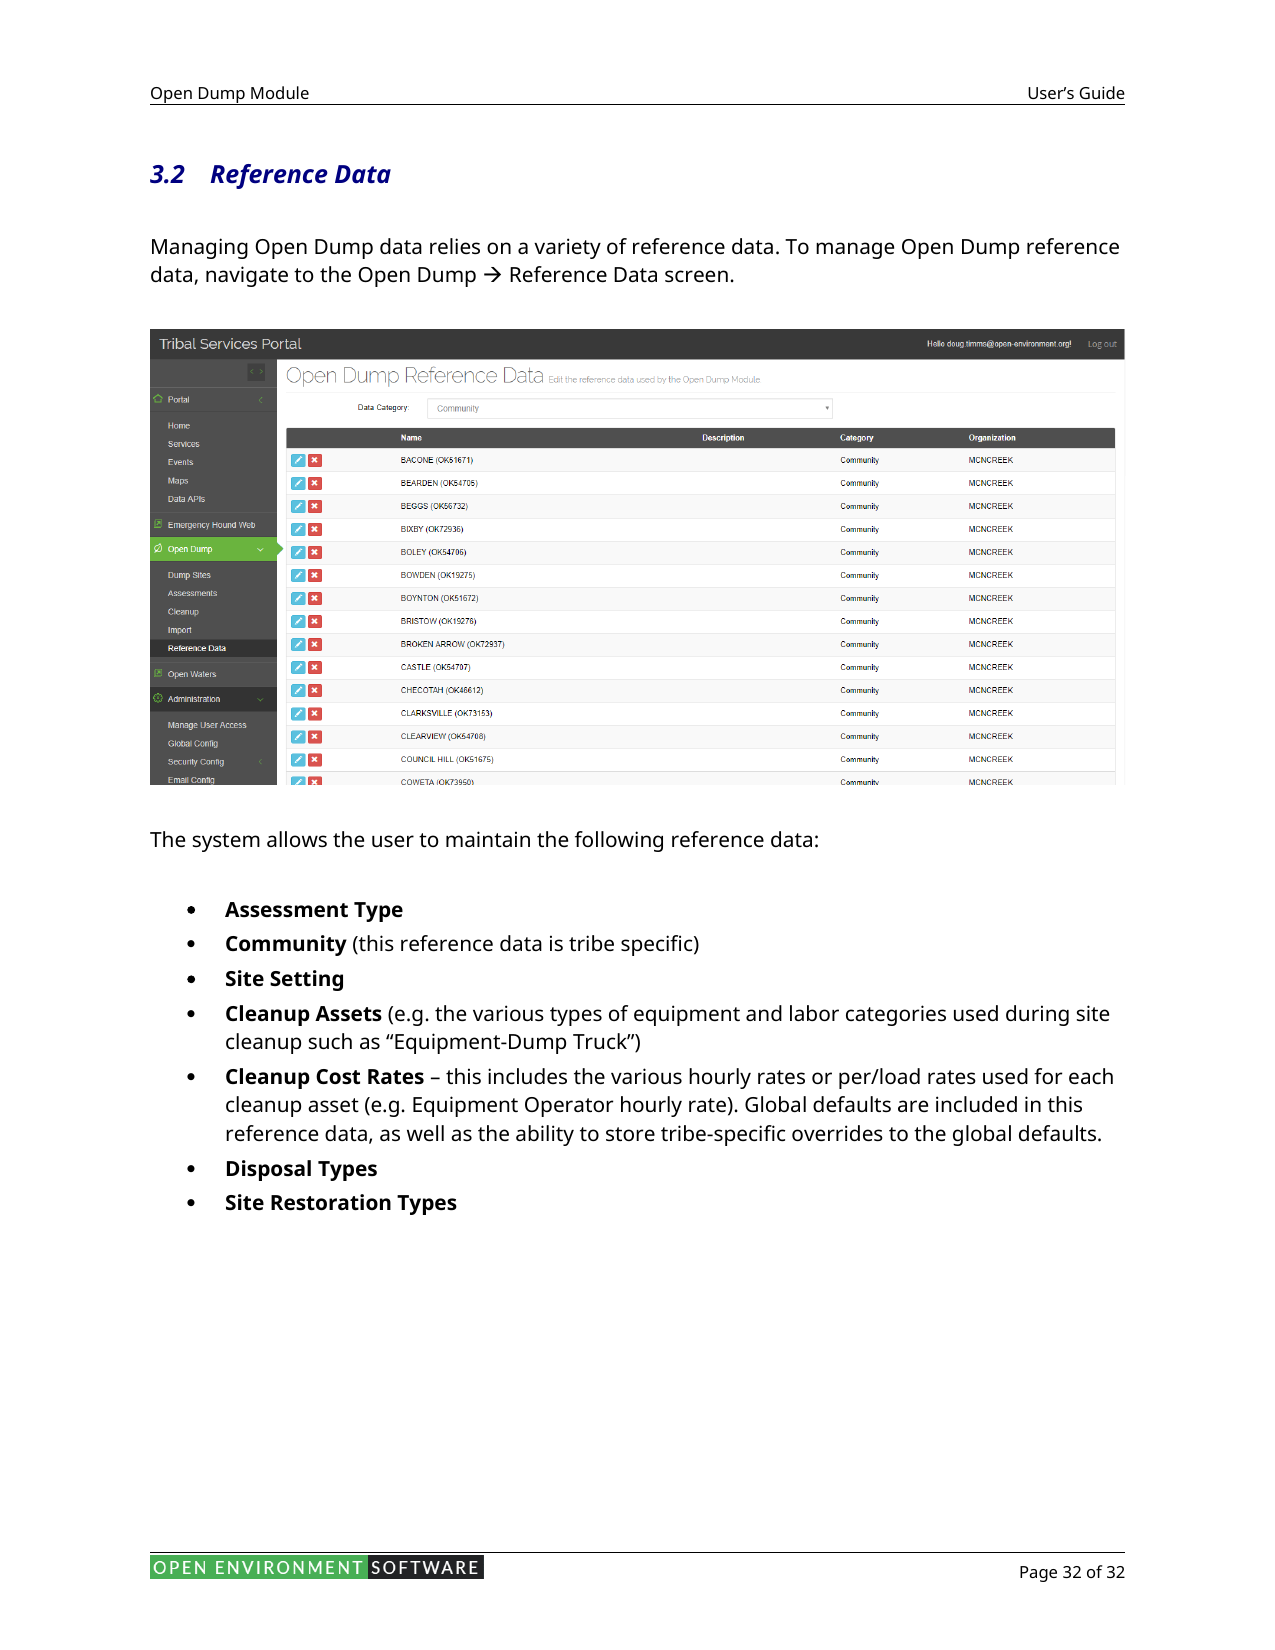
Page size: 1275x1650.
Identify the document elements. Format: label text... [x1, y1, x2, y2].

subtitle Reference Data [150, 157, 1125, 191]
list Cleanup Cost Rates – this includes the various hourly rates or per/load rates used for each cleanup asset (e.g. Equipment Operator hourly rate). Global defaults are included in this reference data, as well as the ability to store tribe-specific overrides to the global defaults. [187, 1062, 1125, 1147]
text The system allows the user to maintain the following reference data: [150, 826, 1125, 854]
list Assessment Type [187, 895, 1125, 923]
picture [150, 329, 1125, 785]
list Cleanup Assets (e.g. the various types of equipment and labor categories used during site cleanup such as “Equipment-Dump Truck”) [187, 999, 1125, 1056]
list Community (this reference data is tribe specific) [187, 929, 1125, 958]
text Managing Open Dump data relies on a variety of reference data. To manage Open Dump reference data, navigate to the Open Dump Reference Data screen. [150, 232, 1125, 289]
picture [150, 1555, 484, 1579]
list Disposal Types [187, 1154, 1125, 1182]
list Site Setting [187, 964, 1125, 993]
list Site Restoration Types [187, 1188, 1125, 1217]
